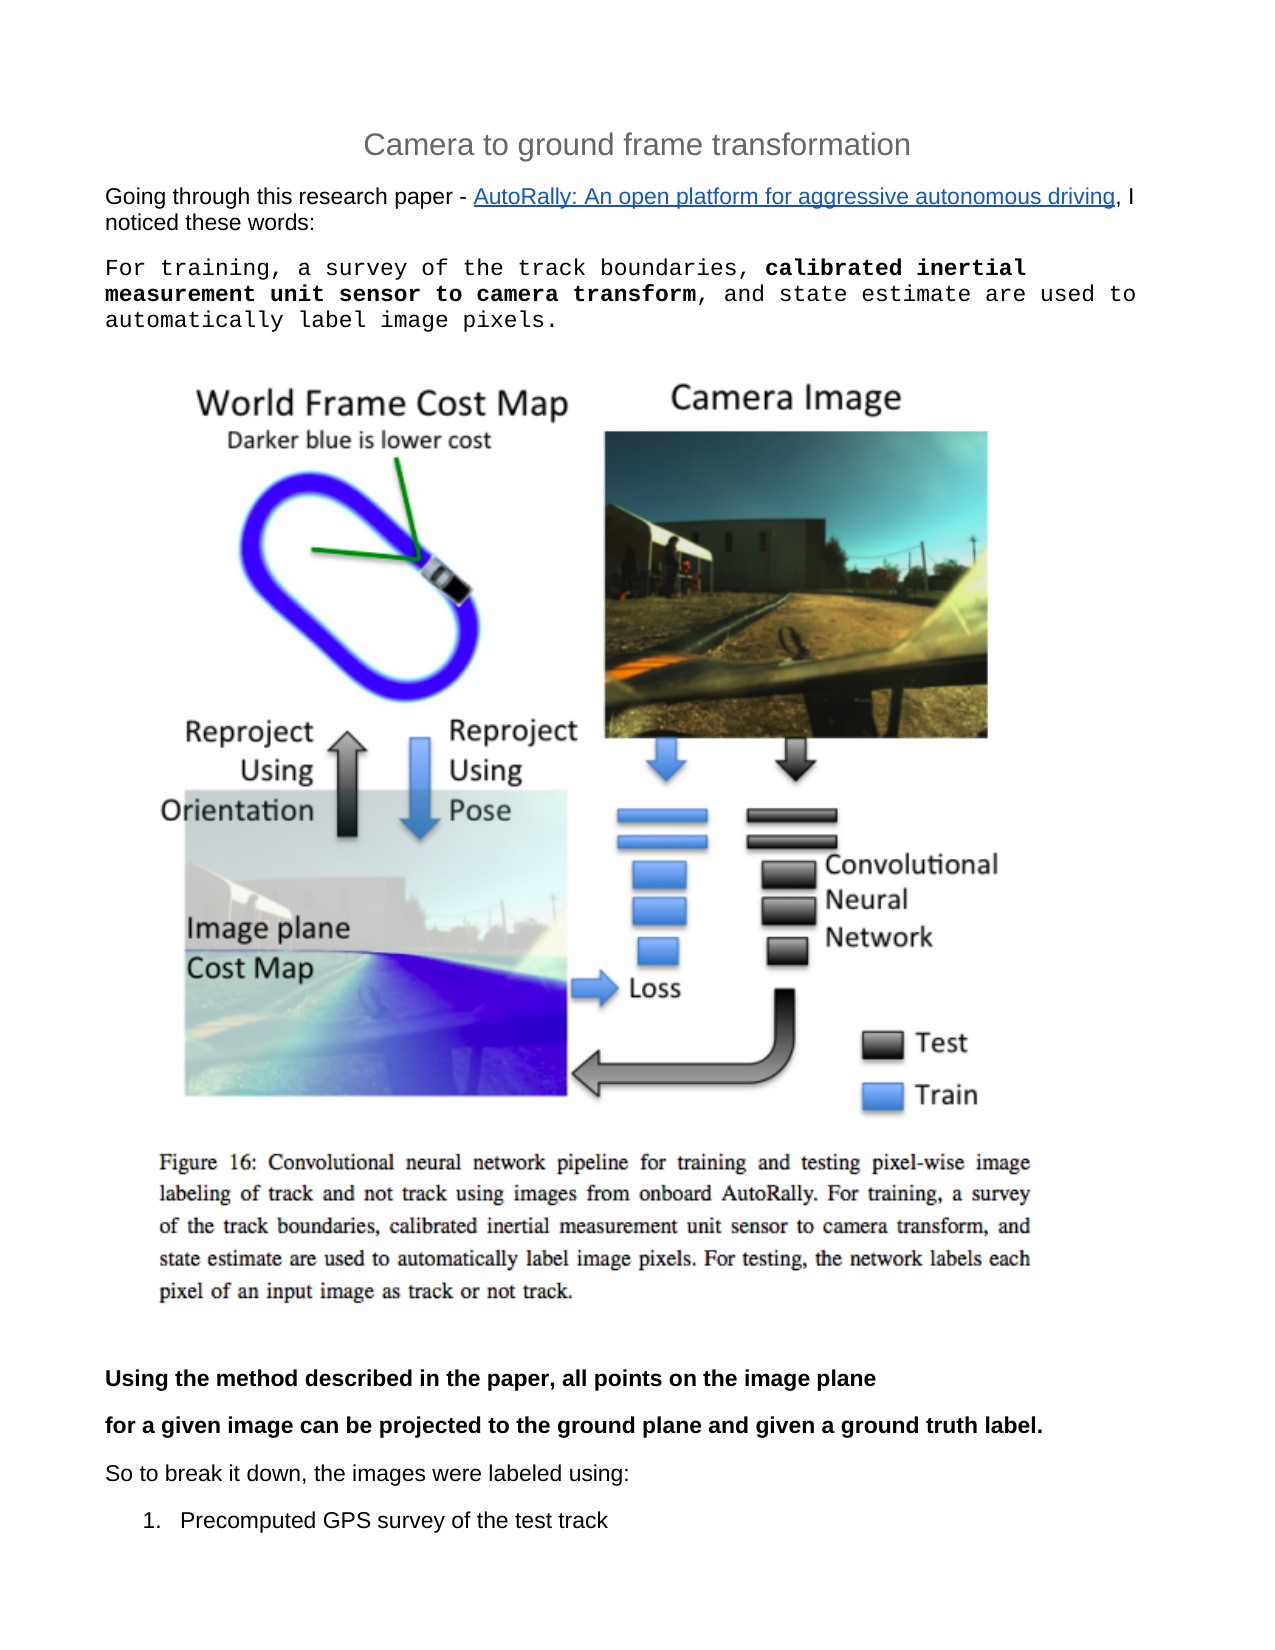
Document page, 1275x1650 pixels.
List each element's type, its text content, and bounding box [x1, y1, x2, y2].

text Using the method described in the paper, all points on the image plane [105, 1365, 1170, 1392]
list Precomputed GPS survey of the test track [142, 1507, 1170, 1533]
text Going through this research paper - AutoRally: An open platform for aggressive autonomous driving, I noticed these words: [105, 183, 1170, 235]
picture [105, 354, 1080, 1345]
text So to break it down, the images were labeled using: [105, 1459, 1170, 1486]
text for a given image can be projected to the ground plane and given a ground truth label. [105, 1412, 1170, 1439]
subtitle Camera to ground frame transformation [105, 126, 1170, 162]
text For training, a survey of the track boundaries, calibrated inertial measurement unit sensor to camera transform, and state estimate are used to automatically label image pixels. [105, 256, 1170, 334]
